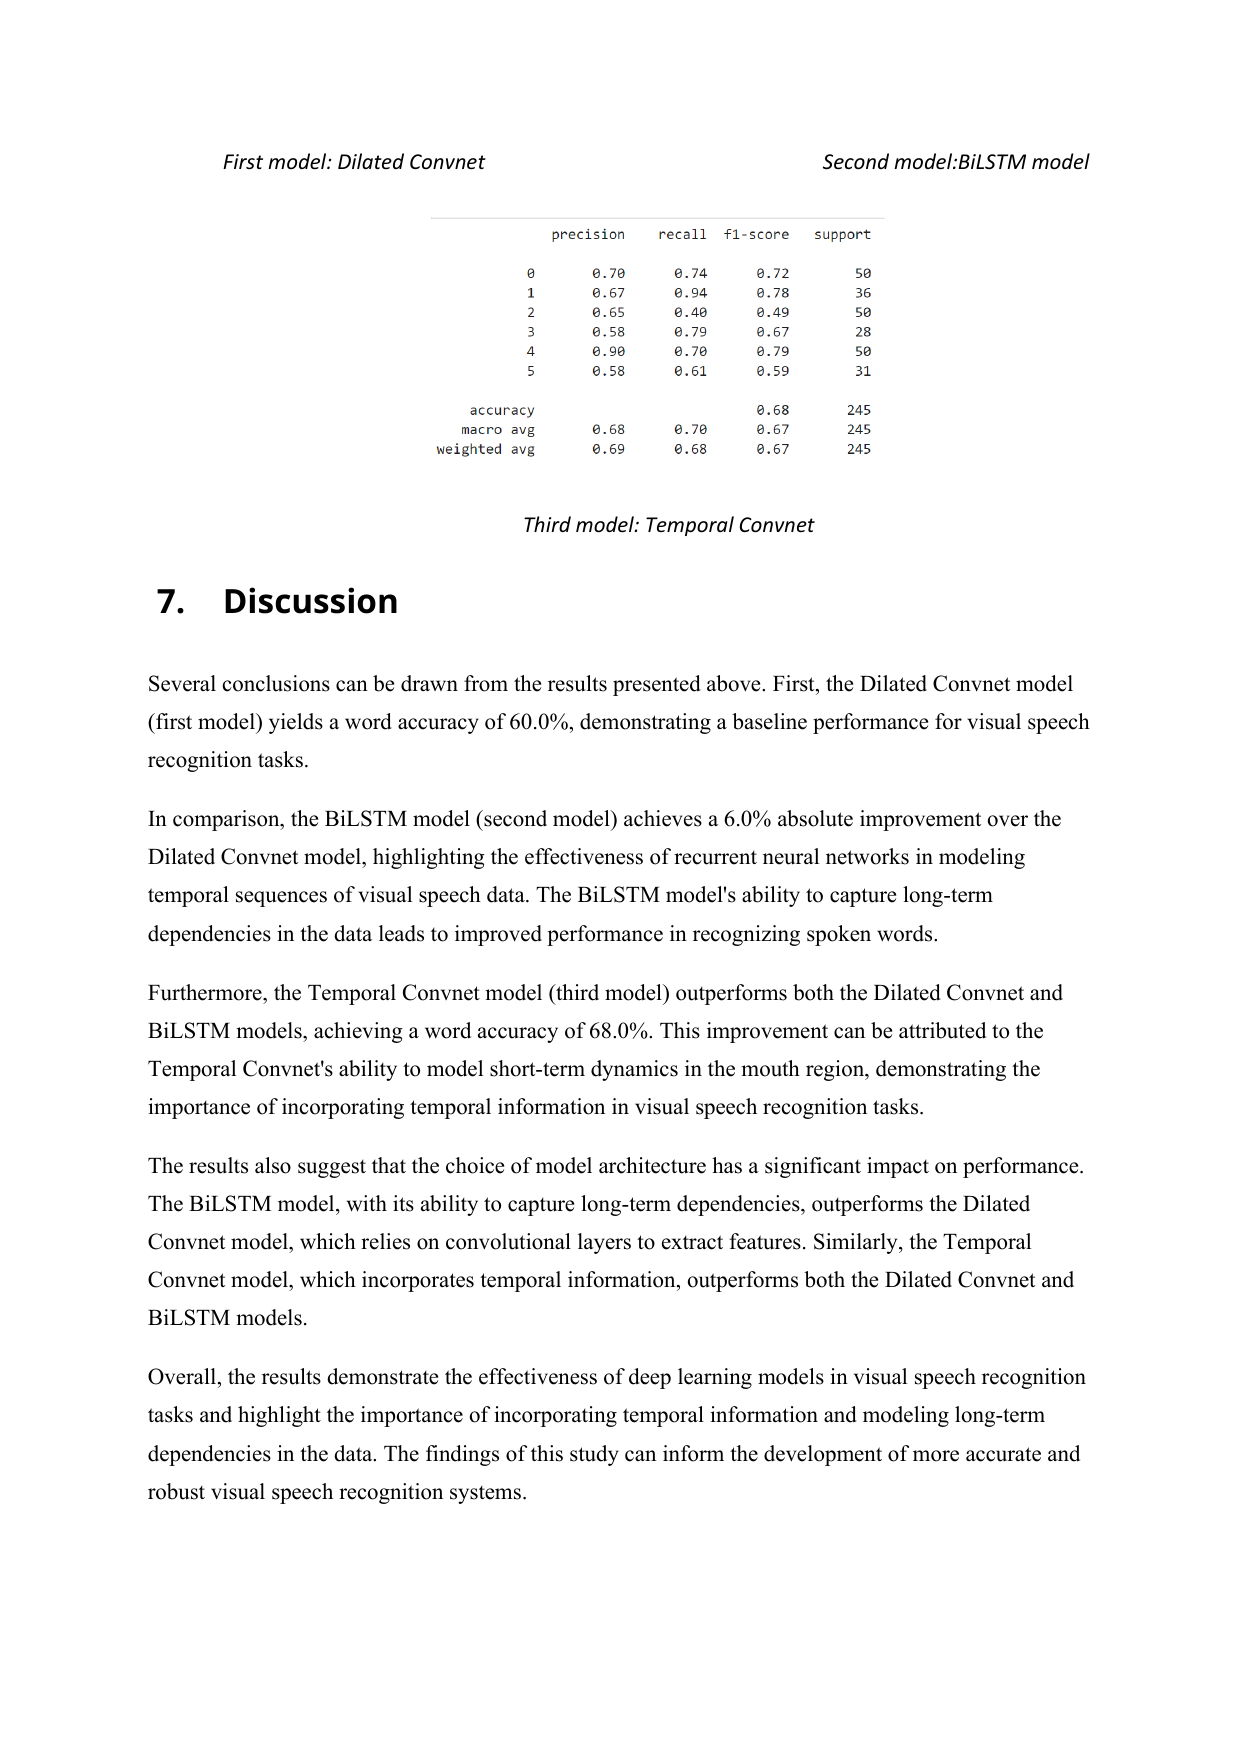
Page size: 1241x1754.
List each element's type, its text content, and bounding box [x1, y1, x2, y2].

subtitle Discussion [185, 578, 1093, 623]
text First model: Dilated Convnet Second model:BiLSTM model [223, 148, 1093, 176]
text Third model: Temporal Convnet [448, 511, 1093, 539]
text Overall, the results demonstrate the effectiveness of deep learning models in visual speech recognition tasks and highlight the importance of incorporating temporal information and modeling long-term dependencies in the data. The findings of this study can inform the development of more accurate and robust visual speech recognition systems. [148, 1364, 1093, 1504]
text Several conclusions can be drawn from the results presented above. First, the Dilated Convnet model (first model) yields a word accuracy of 60.0%, demonstrating a baseline performance for visual speech recognition tasks. [148, 671, 1093, 773]
text Furthermore, the Temporal Convnet model (third model) outperforms both the Dilated Convnet and BiLSTM models, achieving a word accuracy of 68.0%. This improvement can be attributed to the Temporal Convnet's ability to model short-term dynamics in the mouth region, demonstrating the importance of incorporating temporal information in visual speech recognition tasks. [148, 979, 1093, 1119]
text The results also suggest that the choice of model architecture has a significant impact on performance. The BiLSTM model, with its ability to capture long-term dependencies, outperforms the Dilated Convnet model, which relies on convolutional layers to extract features. Similarly, the Temporal Convnet model, which incorporates temporal information, outperforms both the Dilated Convnet and BiLSTM models. [148, 1153, 1093, 1331]
text In comparison, the BiLSTM model (second model) achieves a 6.0% absolute improvement over the Dilated Convnet model, highlighting the effectiveness of recurrent neural networks in modeling temporal sequences of visual speech data. The BiLSTM model's ability to capture long-term dependencies in the data leads to improved performance in recognizing spoken words. [148, 806, 1093, 946]
picture [430, 217, 885, 469]
